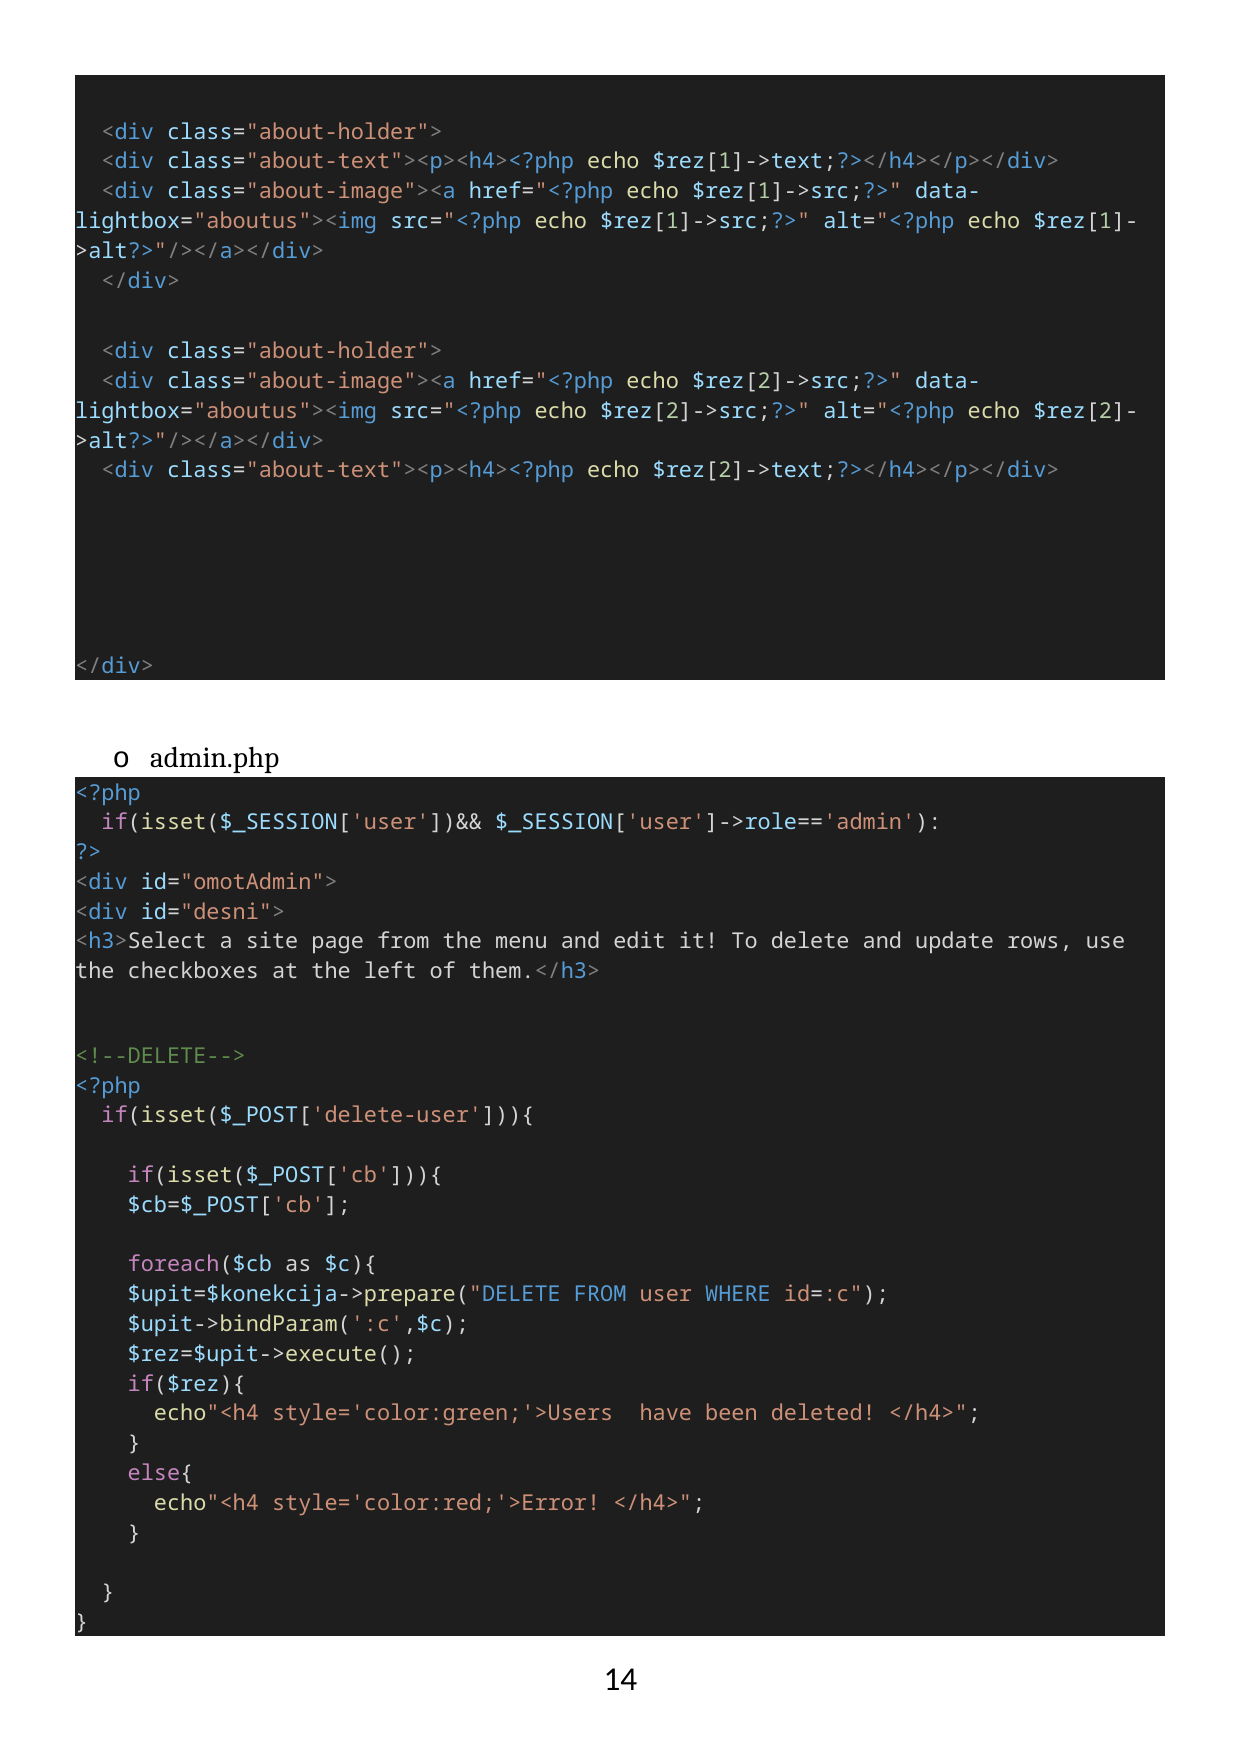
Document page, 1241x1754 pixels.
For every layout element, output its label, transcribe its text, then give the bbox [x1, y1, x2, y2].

text } [75, 1606, 1165, 1636]
text if(isset($_SESSION['user'])&& $_SESSION['user']->role=='admin'): [75, 806, 1165, 836]
text <div id="desni"> [75, 896, 1165, 926]
text <div class="about-holder"> [75, 335, 1165, 365]
text </div> [75, 265, 1165, 294]
text else{ [75, 1457, 1165, 1487]
text </div> [75, 650, 1165, 680]
text echo"<h4 style='color:green;'>Users have been deleted! </h4>"; [75, 1397, 1165, 1427]
text $upit->bindParam(':c',$c); [75, 1308, 1165, 1338]
text foreach($cb as $c){ [75, 1248, 1165, 1278]
text <div id="omotAdmin"> [75, 866, 1165, 896]
text } [75, 1517, 1165, 1546]
text <div class="about-text"><p><h4><?php echo $rez[2]->text;?></h4></p></div> [75, 454, 1165, 484]
text <?php [75, 777, 1165, 806]
text <div class="about-image"><a href="<?php echo $rez[2]->src;?>" data-lightbox="aboutus"><img src="<?php echo $rez[2]->src;?>" alt="<?php echo $rez[2]->alt?>"/></a></div> [75, 365, 1165, 454]
text $cb=$_POST['cb']; [75, 1189, 1165, 1219]
text <div class="about-holder"> [75, 116, 1165, 146]
text if(isset($_POST['cb'])){ [75, 1159, 1165, 1189]
text } [75, 1576, 1165, 1606]
text $rez=$upit->execute(); [75, 1338, 1165, 1368]
text <h3>Select a site page from the menu and edit it! To delete and update rows, use the checkboxes at the left of them.</h3> [75, 926, 1165, 985]
text <?php [75, 1070, 1165, 1099]
text $upit=$konekcija->prepare("DELETE FROM user WHERE id=:c"); [75, 1278, 1165, 1308]
subtitle admin.php [112, 742, 1165, 777]
text if($rez){ [75, 1368, 1165, 1397]
text <div class="about-text"><p><h4><?php echo $rez[1]->text;?></h4></p></div> [75, 146, 1165, 175]
text ?> [75, 836, 1165, 866]
text if(isset($_POST['delete-user'])){ [75, 1099, 1165, 1129]
text } [75, 1427, 1165, 1457]
text echo"<h4 style='color:red;'>Error! </h4>"; [75, 1487, 1165, 1517]
text <div class="about-image"><a href="<?php echo $rez[1]->src;?>" data-lightbox="aboutus"><img src="<?php echo $rez[1]->src;?>" alt="<?php echo $rez[1]->alt?>"/></a></div> [75, 175, 1165, 265]
text <!--DELETE--> [75, 1040, 1165, 1070]
